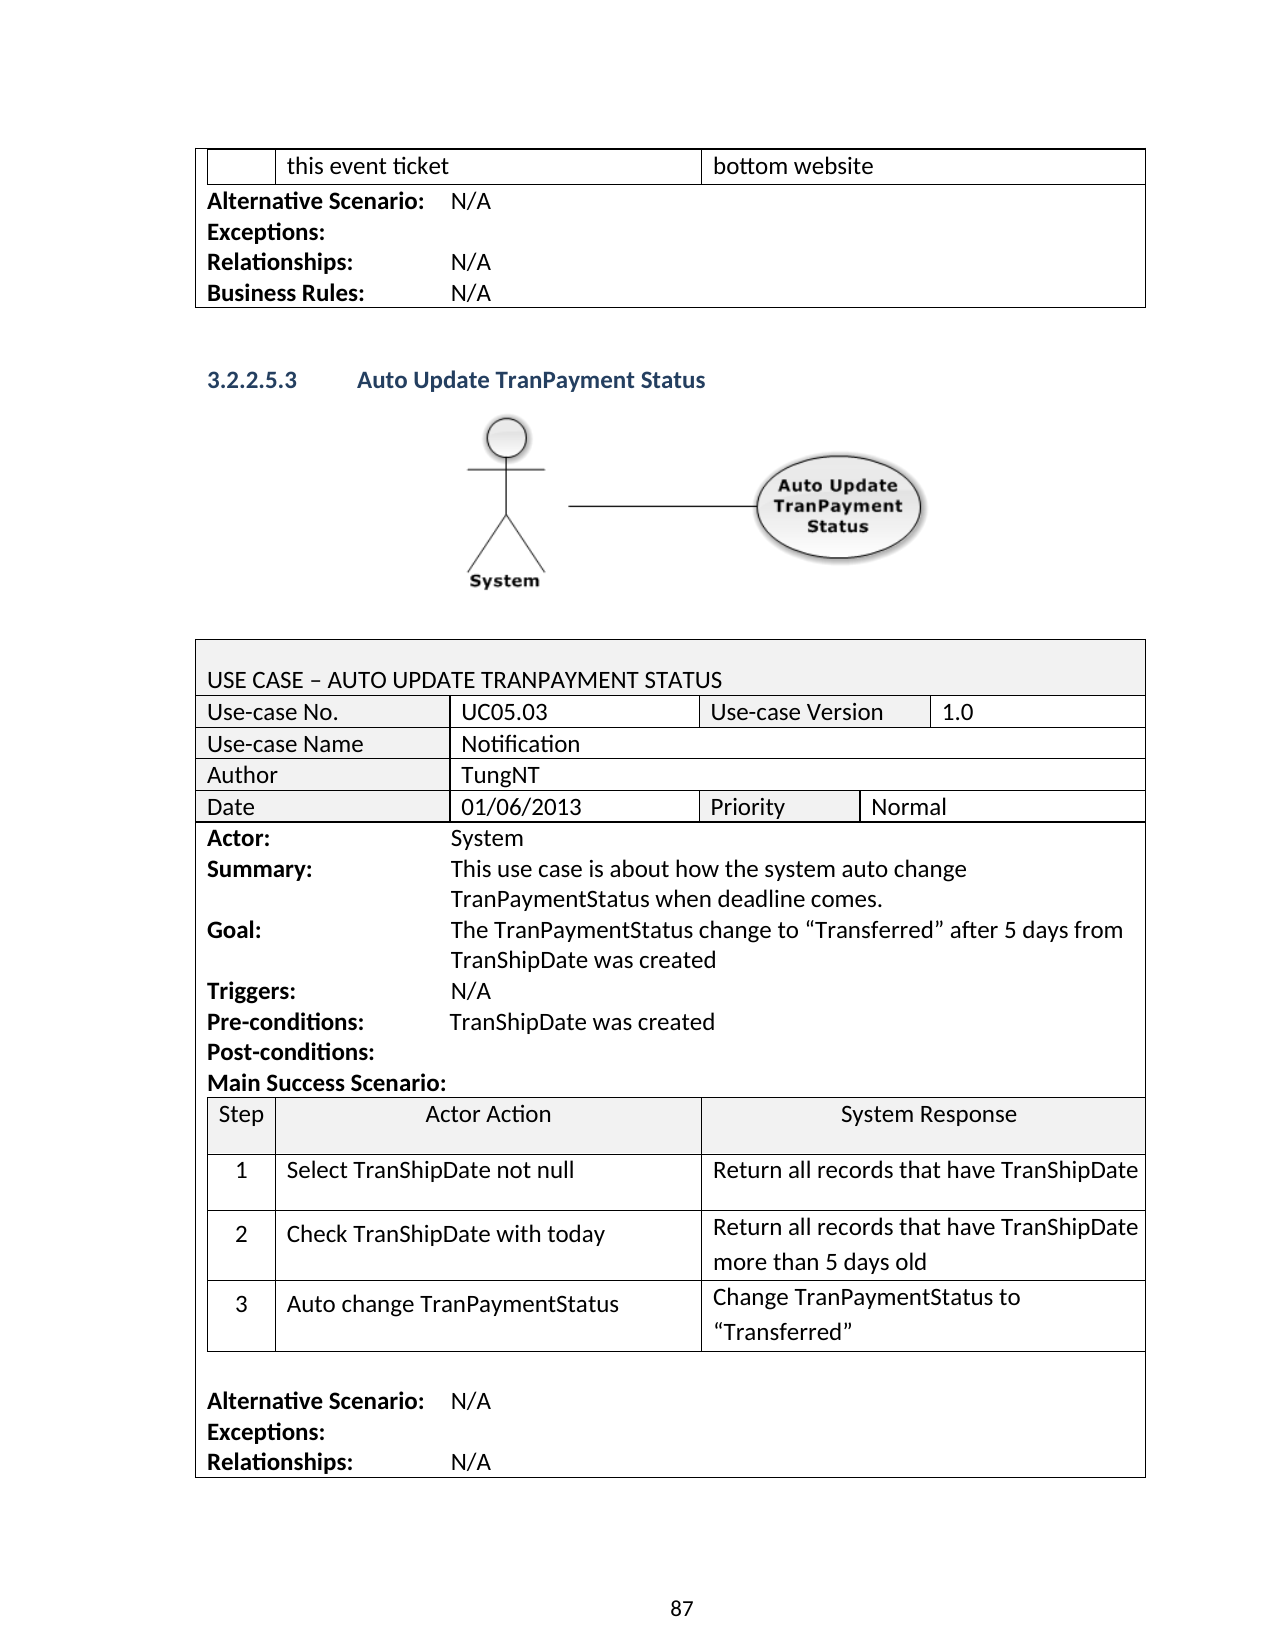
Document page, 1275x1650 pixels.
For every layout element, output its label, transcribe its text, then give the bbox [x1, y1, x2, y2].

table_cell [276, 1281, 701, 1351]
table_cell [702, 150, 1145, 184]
subtitle 3.2.2.5.3 Auto Update TranPayment Status [207, 364, 1157, 395]
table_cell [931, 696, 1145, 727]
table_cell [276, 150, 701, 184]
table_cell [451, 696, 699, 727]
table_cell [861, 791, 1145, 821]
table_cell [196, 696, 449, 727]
picture [424, 399, 940, 614]
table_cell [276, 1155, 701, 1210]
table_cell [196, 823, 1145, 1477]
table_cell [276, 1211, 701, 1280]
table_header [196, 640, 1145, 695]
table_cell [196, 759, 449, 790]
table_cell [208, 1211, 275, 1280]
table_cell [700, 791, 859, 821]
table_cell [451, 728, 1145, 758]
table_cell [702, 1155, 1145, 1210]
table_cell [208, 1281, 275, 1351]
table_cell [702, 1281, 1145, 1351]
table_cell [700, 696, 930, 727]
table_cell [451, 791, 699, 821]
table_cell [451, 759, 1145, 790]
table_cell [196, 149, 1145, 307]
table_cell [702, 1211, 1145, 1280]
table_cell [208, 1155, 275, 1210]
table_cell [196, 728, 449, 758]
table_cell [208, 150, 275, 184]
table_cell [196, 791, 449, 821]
